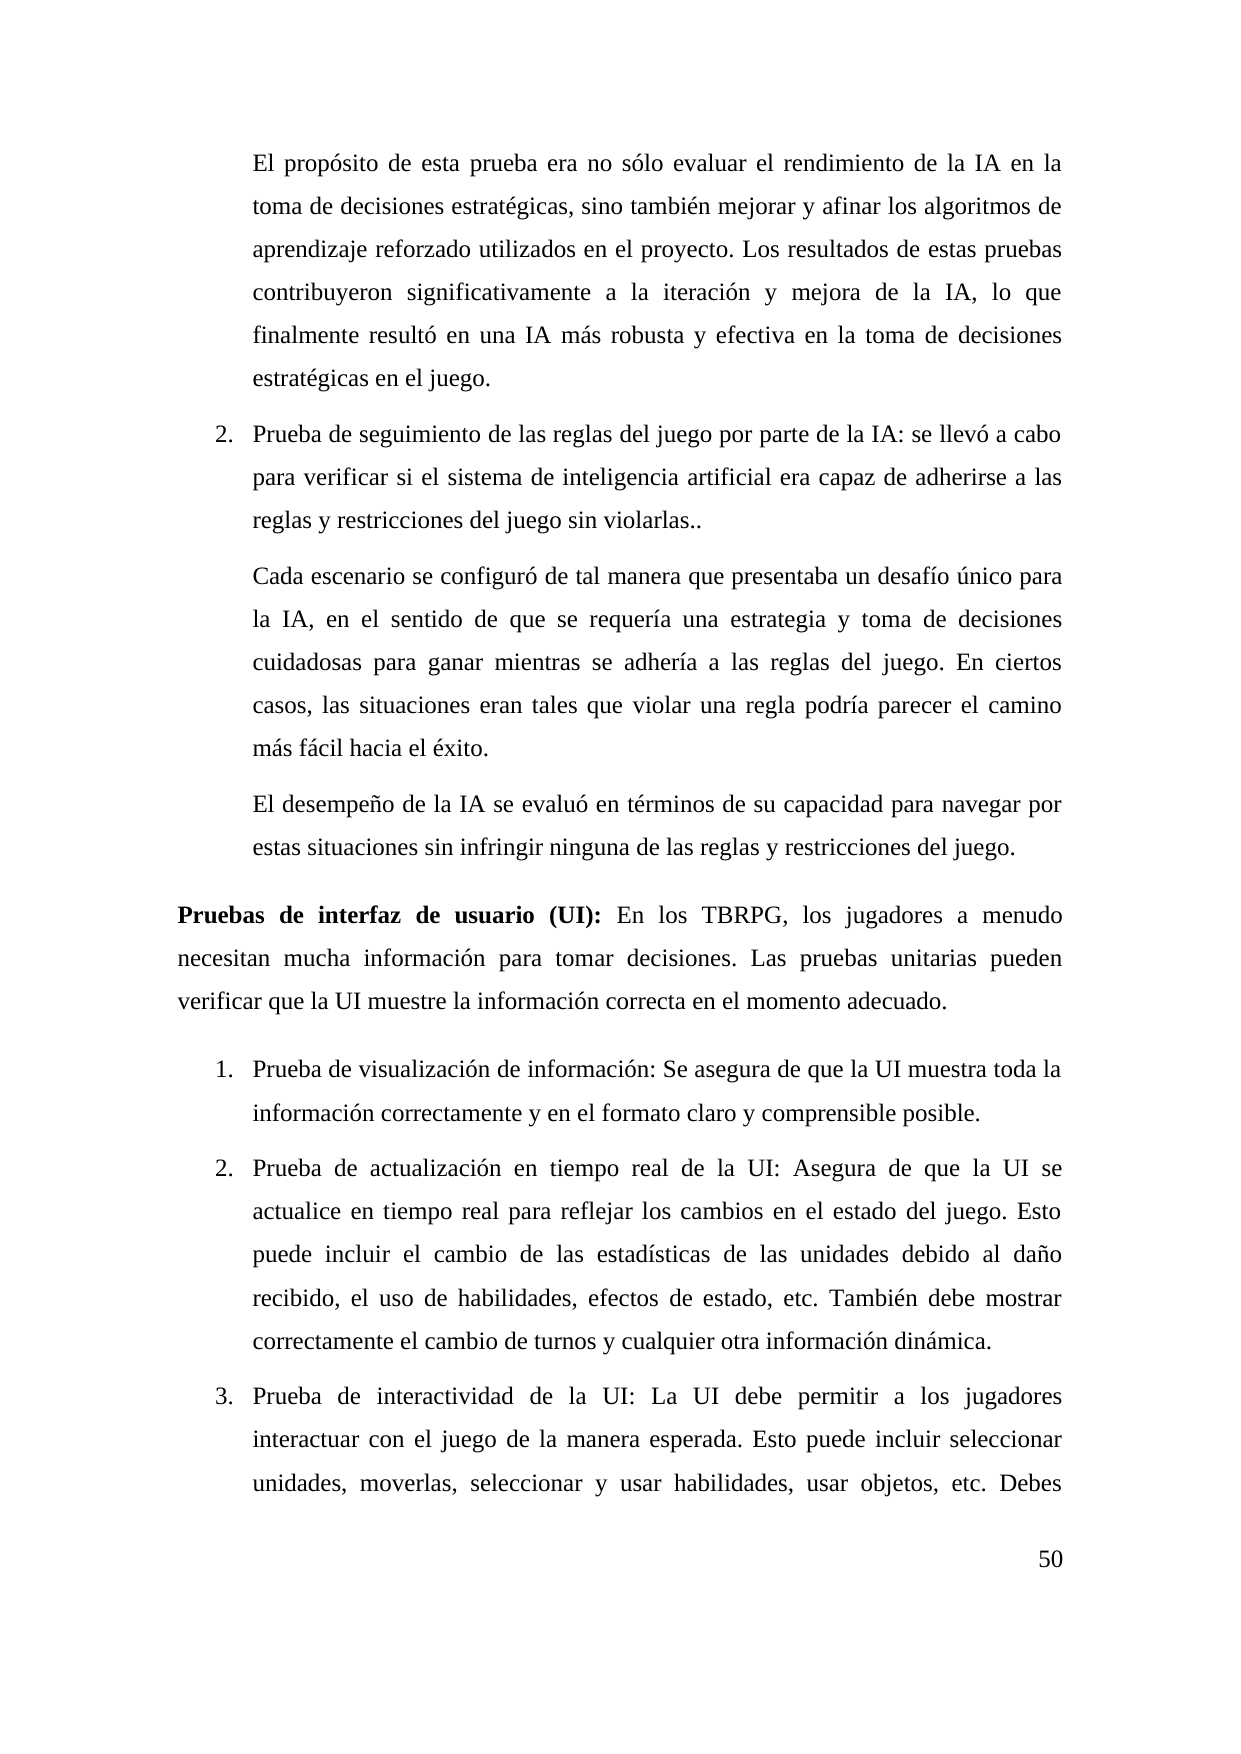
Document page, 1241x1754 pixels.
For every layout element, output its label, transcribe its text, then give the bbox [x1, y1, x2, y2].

text Pruebas de interfaz de usuario (UI): En los TBRPG, los jugadores a menudo necesitan mucha información para tomar decisiones. Las pruebas unitarias pueden verificar que la UI muestre la información correcta en el momento adecuado. [177, 900, 1063, 1015]
list El propósito de esta prueba era no sólo evaluar el rendimiento de la IA en la toma de decisiones estratégicas, sino también mejorar y afinar los algoritmos de aprendizaje reforzado utilizados en el proyecto. Los resultados de estas pruebas contribuyeron significativamente a la iteración y mejora de la IA, lo que finalmente resultó en una IA más robusta y efectiva en la toma de decisiones estratégicas en el juego. [252, 148, 1063, 392]
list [215, 1381, 1063, 1496]
list Prueba de visualización de información: Se asegura de que la UI muestra toda la información correctamente y en el formato claro y comprensible posible. [215, 1054, 1063, 1126]
list Prueba de actualización en tiempo real de la UI: Asegura de que la UI se actualice en tiempo real para reflejar los cambios en el estado del juego. Esto puede incluir el cambio de las estadísticas de las unidades debido al daño recibido, el uso de habilidades, efectos de estado, etc. También debe mostrar correctamente el cambio de turnos y cualquier otra información dinámica. [215, 1153, 1063, 1354]
list El desempeño de la IA se evaluó en términos de su capacidad para navegar por estas situaciones sin infringir ninguna de las reglas y restricciones del juego. [252, 789, 1063, 861]
list Cada escenario se configuró de tal manera que presentaba un desafío único para la IA, en el sentido de que se requería una estrategia y toma de decisiones cuidadosas para ganar mientras se adhería a las reglas del juego. En ciertos casos, las situaciones eran tales que violar una regla podría parecer el camino más fácil hacia el éxito. [252, 561, 1063, 762]
list Prueba de seguimiento de las reglas del juego por parte de la IA: se llevó a cabo para verificar si el sistema de inteligencia artificial era capaz de adherirse a las reglas y restricciones del juego sin violarlas.. [215, 419, 1063, 534]
